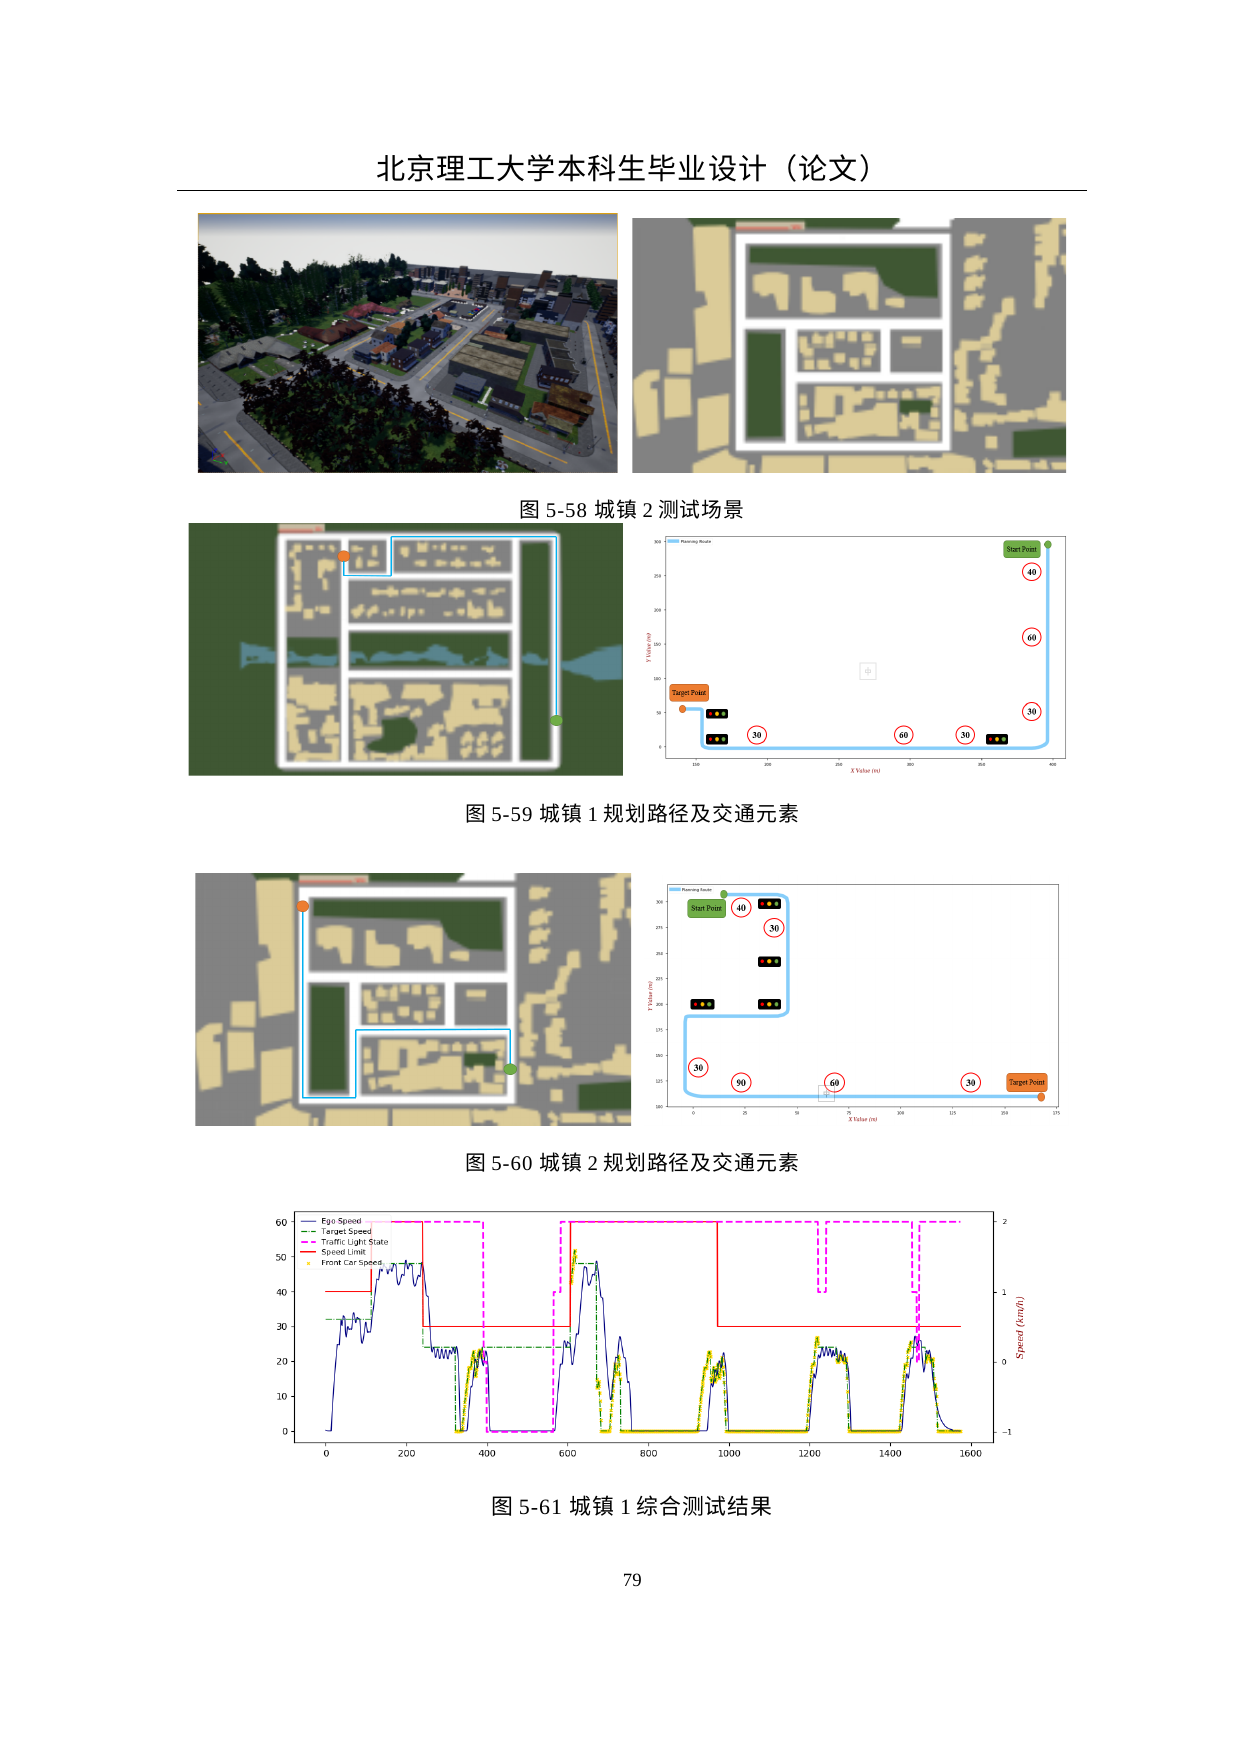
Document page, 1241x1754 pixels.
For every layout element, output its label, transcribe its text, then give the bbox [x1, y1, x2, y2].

picture [197, 213, 618, 473]
picture [637, 526, 1076, 776]
picture [188, 523, 623, 776]
text 图5-58 城镇2测试场景 [177, 478, 1087, 523]
picture [181, 1176, 1083, 1475]
picture [643, 875, 1069, 1126]
text 图5-60 城镇2规划路径及交通元素 [177, 1130, 1087, 1176]
text 图5-61 城镇1综合测试结果 [177, 1474, 1087, 1520]
text 图5-59 城镇1规划路径及交通元素 [177, 781, 1087, 827]
picture [195, 873, 632, 1126]
